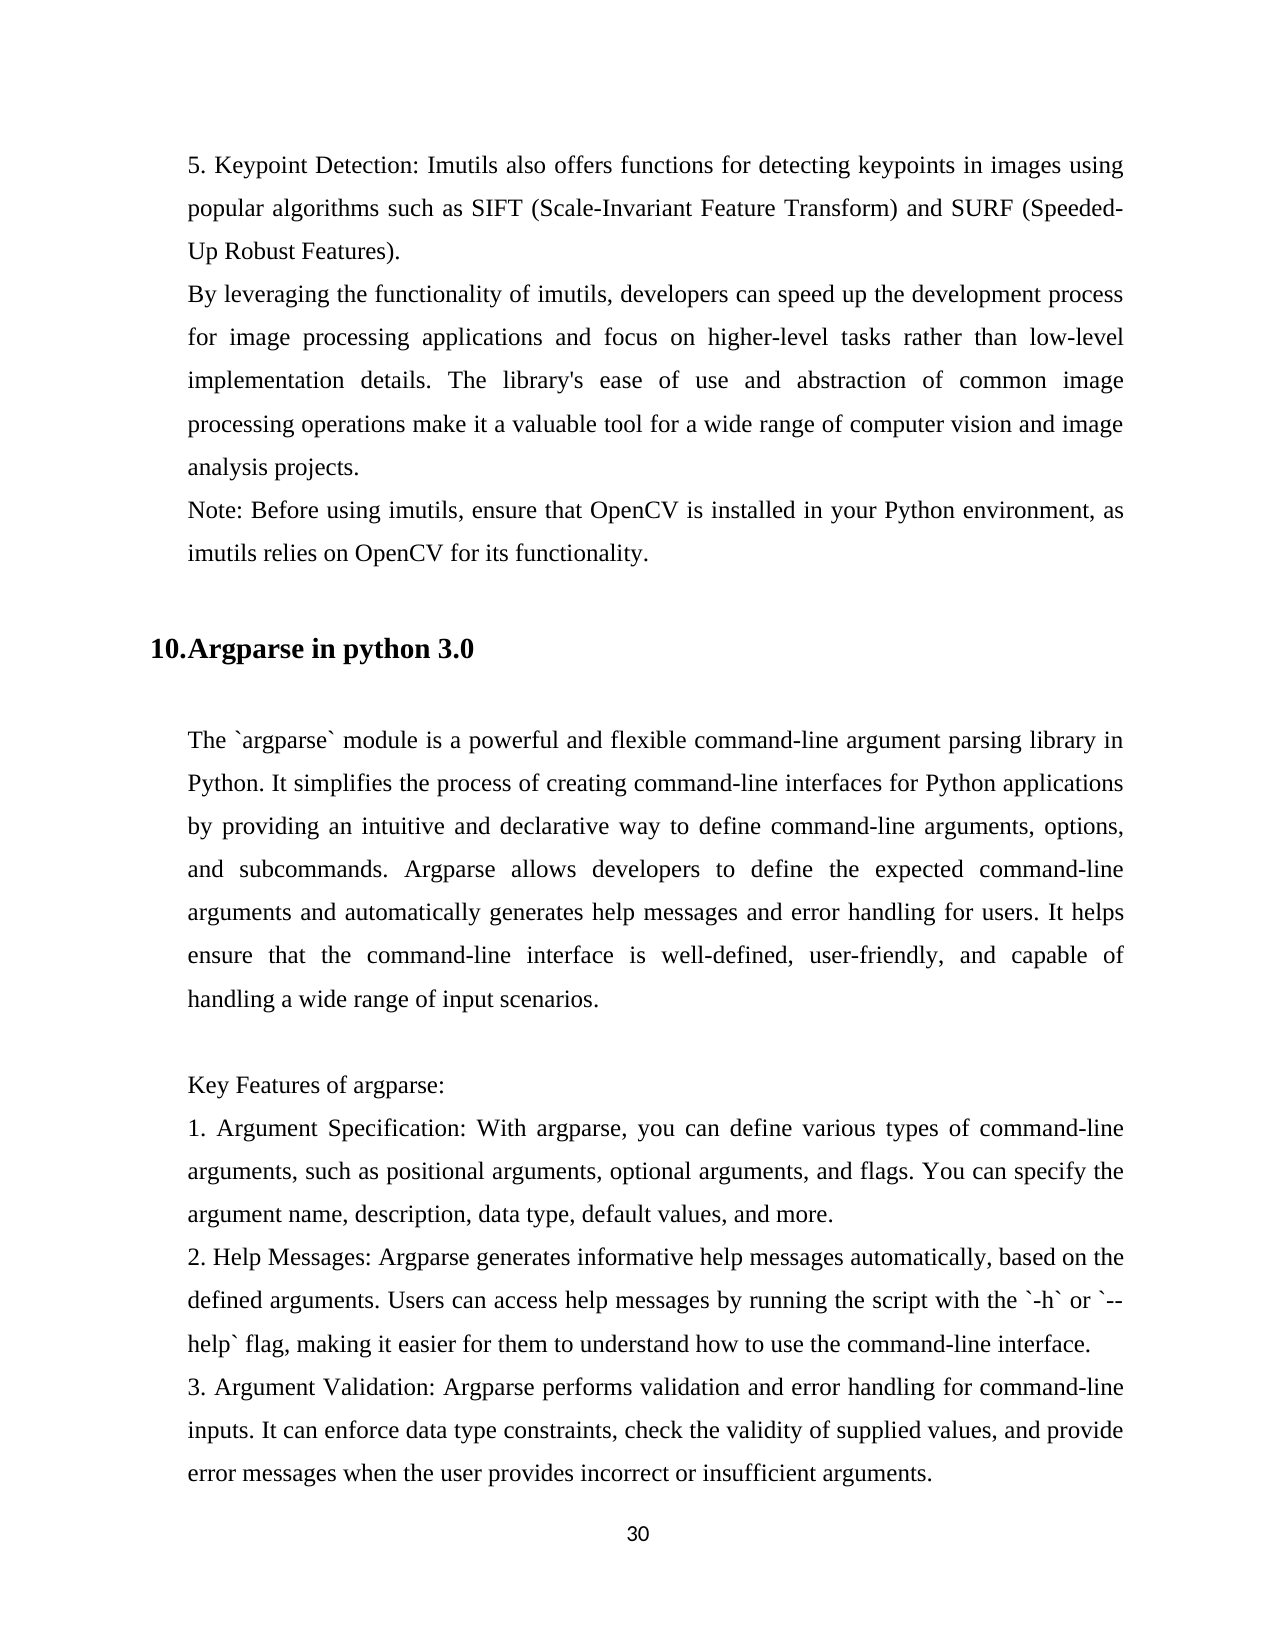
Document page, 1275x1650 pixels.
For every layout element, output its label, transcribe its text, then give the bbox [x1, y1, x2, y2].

list 1. Argument Specification: With argparse, you can define various types of command-line arguments, such as positional arguments, optional arguments, and flags. You can specify the argument name, description, data type, default values, and more. [187, 1113, 1125, 1228]
list Note: Before using imutils, ensure that OpenCV is installed in your Python environment, as imutils relies on OpenCV for its functionality. [187, 495, 1125, 567]
list The `argparse` module is a powerful and flexible command-line argument parsing library in Python. It simplifies the process of creating command-line interfaces for Python applications by providing an intuitive and declarative way to define command-line arguments, options, and subcommands. Argparse allows developers to define the expected command-line arguments and automatically generates help messages and error handling for users. It helps ensure that the command-line interface is well-defined, user-friendly, and capable of handling a wide range of input scenarios. [187, 725, 1125, 1012]
list 5. Keypoint Detection: Imutils also offers functions for detecting keypoints in images using popular algorithms such as SIFT (Scale-Invariant Feature Transform) and SURF (Speeded-Up Robust Features). [187, 150, 1125, 265]
list Key Features of argparse: [187, 1070, 1125, 1099]
list By leveraging the functionality of imutils, developers can speed up the development process for image processing applications and focus on higher-level tasks rather than low-level implementation details. The library's ease of use and abstraction of common image processing operations make it a valuable tool for a wide range of computer vision and image analysis projects. [187, 279, 1125, 481]
list Argparse in python 3.0 [150, 632, 1125, 665]
list 2. Help Messages: Argparse generates informative help messages automatically, based on the defined arguments. Users can access help messages by running the script with the `-h` or `--help` flag, making it easier for them to understand how to use the command-line interface. [187, 1242, 1125, 1357]
list 3. Argument Validation: Argparse performs validation and error handling for command-line inputs. It can enforce data type constraints, check the validity of supplied values, and provide error messages when the user provides incorrect or insufficient arguments. [187, 1372, 1125, 1487]
